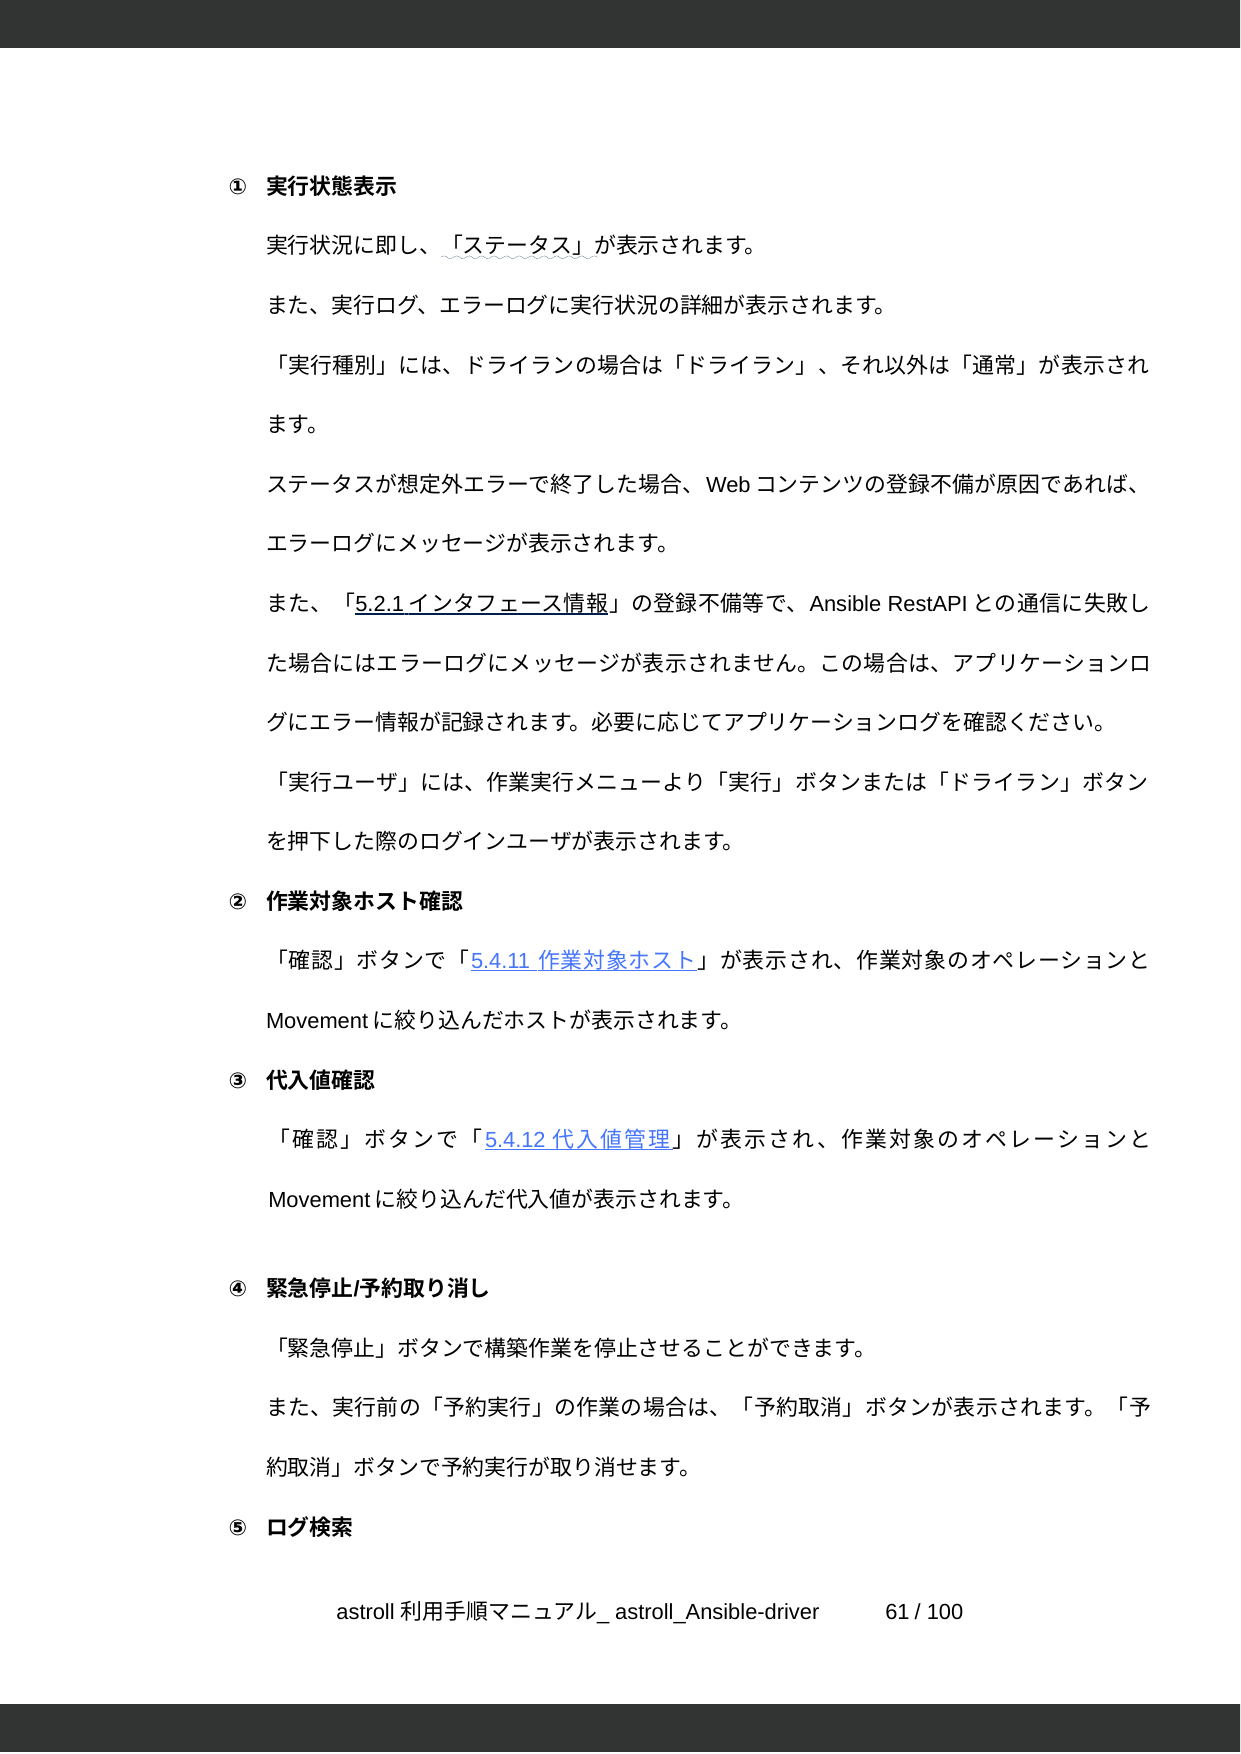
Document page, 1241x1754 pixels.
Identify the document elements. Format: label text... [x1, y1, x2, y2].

list 「実行種別」には、ドライランの場合は「ドライラン」、それ以外は「通常」が表示されます。 ステータスが想定外エラーで終了した場合、Webコンテンツの登録不備が原因であれば、エラーログにメッセージが表示されます。 また、「5.2.1インタフェース情報」の登録不備等で、Ansible RestAPIとの通信に失敗した場合にはエラーログにメッセージが表示されません。この場合は、アプリケーションログにエラー情報が記録されます。必要に応じてアプリケーションログを確認ください。 [266, 334, 1152, 751]
list 「実行ユーザ」には、作業実行メニューより「実行」ボタンまたは「ドライラン」ボタンを押下した際のログインユーザが表示されます。 [266, 751, 1152, 870]
list 「緊急停止」ボタンで構築作業を停止させることができます。 [266, 1317, 1152, 1376]
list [228, 1496, 1152, 1555]
list 「確認」ボタンで「5.4.11 作業対象ホスト」が表示され、作業対象のオペレーションとMovementに絞り込んだホストが表示されます。 [266, 929, 1152, 1049]
list また、実行前の「予約実行」の作業の場合は、「予約取消」ボタンが表示されます。「予約取消」ボタンで予約実行が取り消せます。 [266, 1376, 1152, 1496]
list 実行状態表示 実行状況に即し、「ステータス」が表示されます。 [228, 155, 1152, 274]
list 作業対象ホスト確認 [228, 870, 1152, 929]
text 「確認」ボタンで「5.4.12代入値管理」が表示され、作業対象のオペレーションとMovementに絞り込んだ代入値が表示されます。 [268, 1108, 1152, 1227]
picture [0, 0, 1241, 48]
list 代入値確認 [228, 1049, 1152, 1108]
list 緊急停止/予約取り消し [228, 1257, 1152, 1317]
picture [0, 1704, 1241, 1752]
list また、実行ログ、エラーログに実行状況の詳細が表示されます。 [266, 274, 1152, 334]
